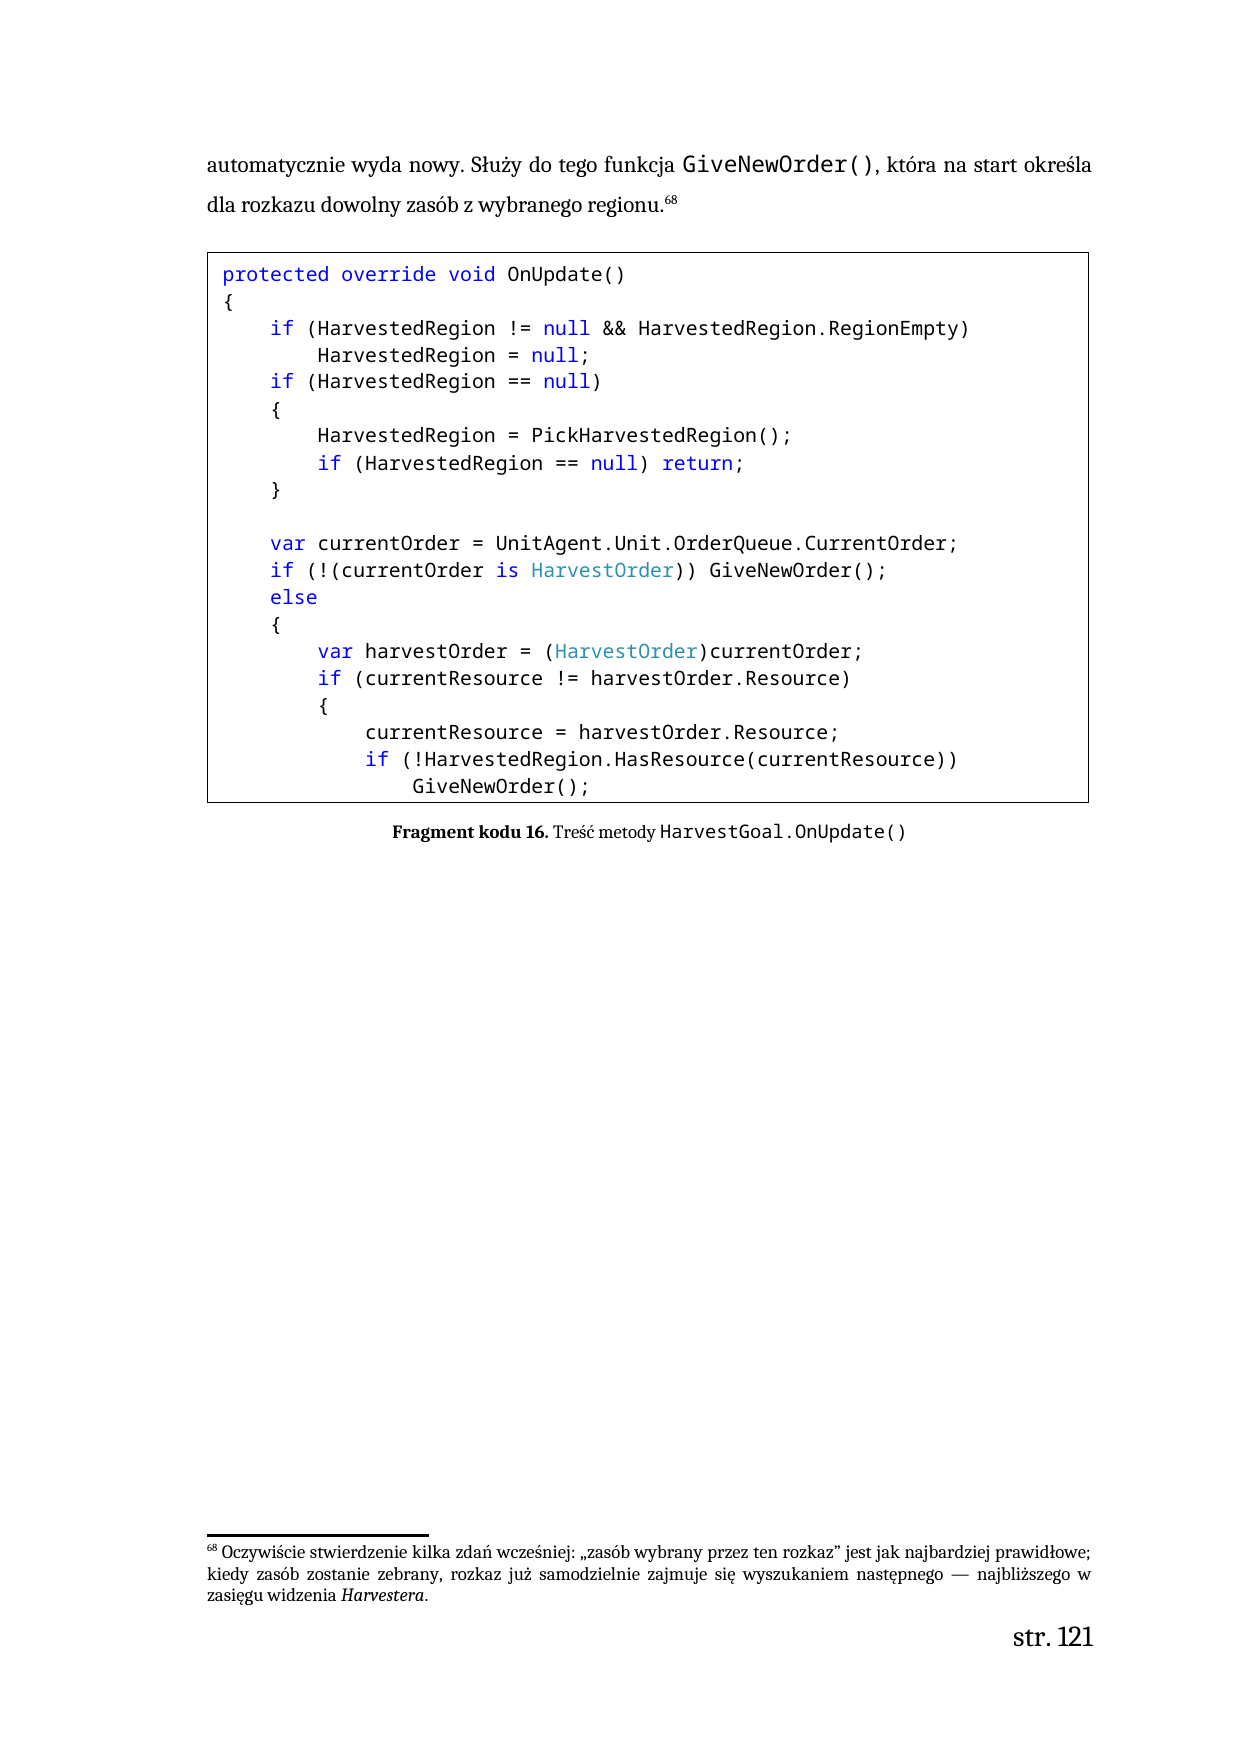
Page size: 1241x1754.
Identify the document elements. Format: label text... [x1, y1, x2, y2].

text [207, 148, 1092, 218]
